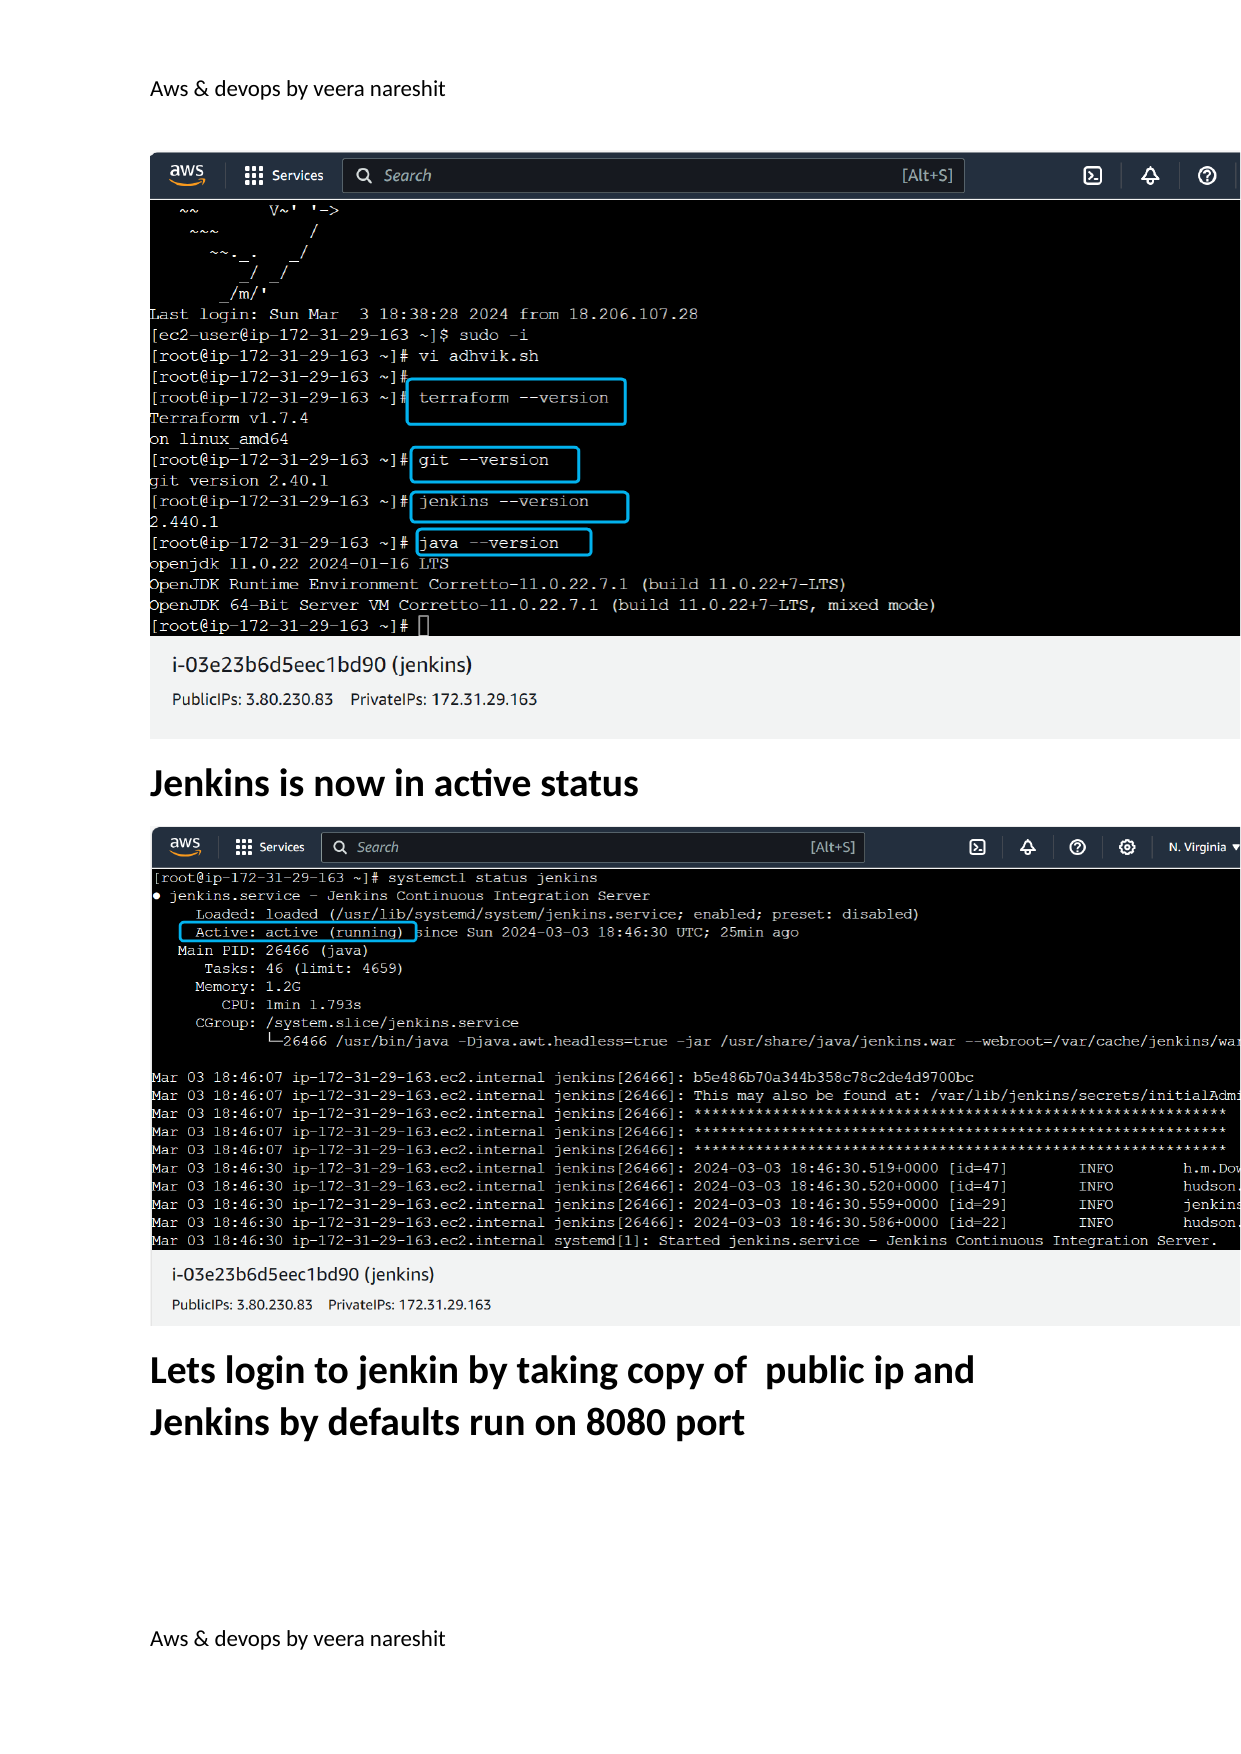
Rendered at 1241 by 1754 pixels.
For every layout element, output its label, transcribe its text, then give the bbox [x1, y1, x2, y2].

text Jenkins is now in active status [150, 758, 1090, 806]
picture [150, 826, 1241, 1326]
text Lets login to jenkin by taking copy of public ip and Jenkins by defaults run on 8080 port [150, 1345, 1090, 1445]
picture [150, 150, 1241, 739]
